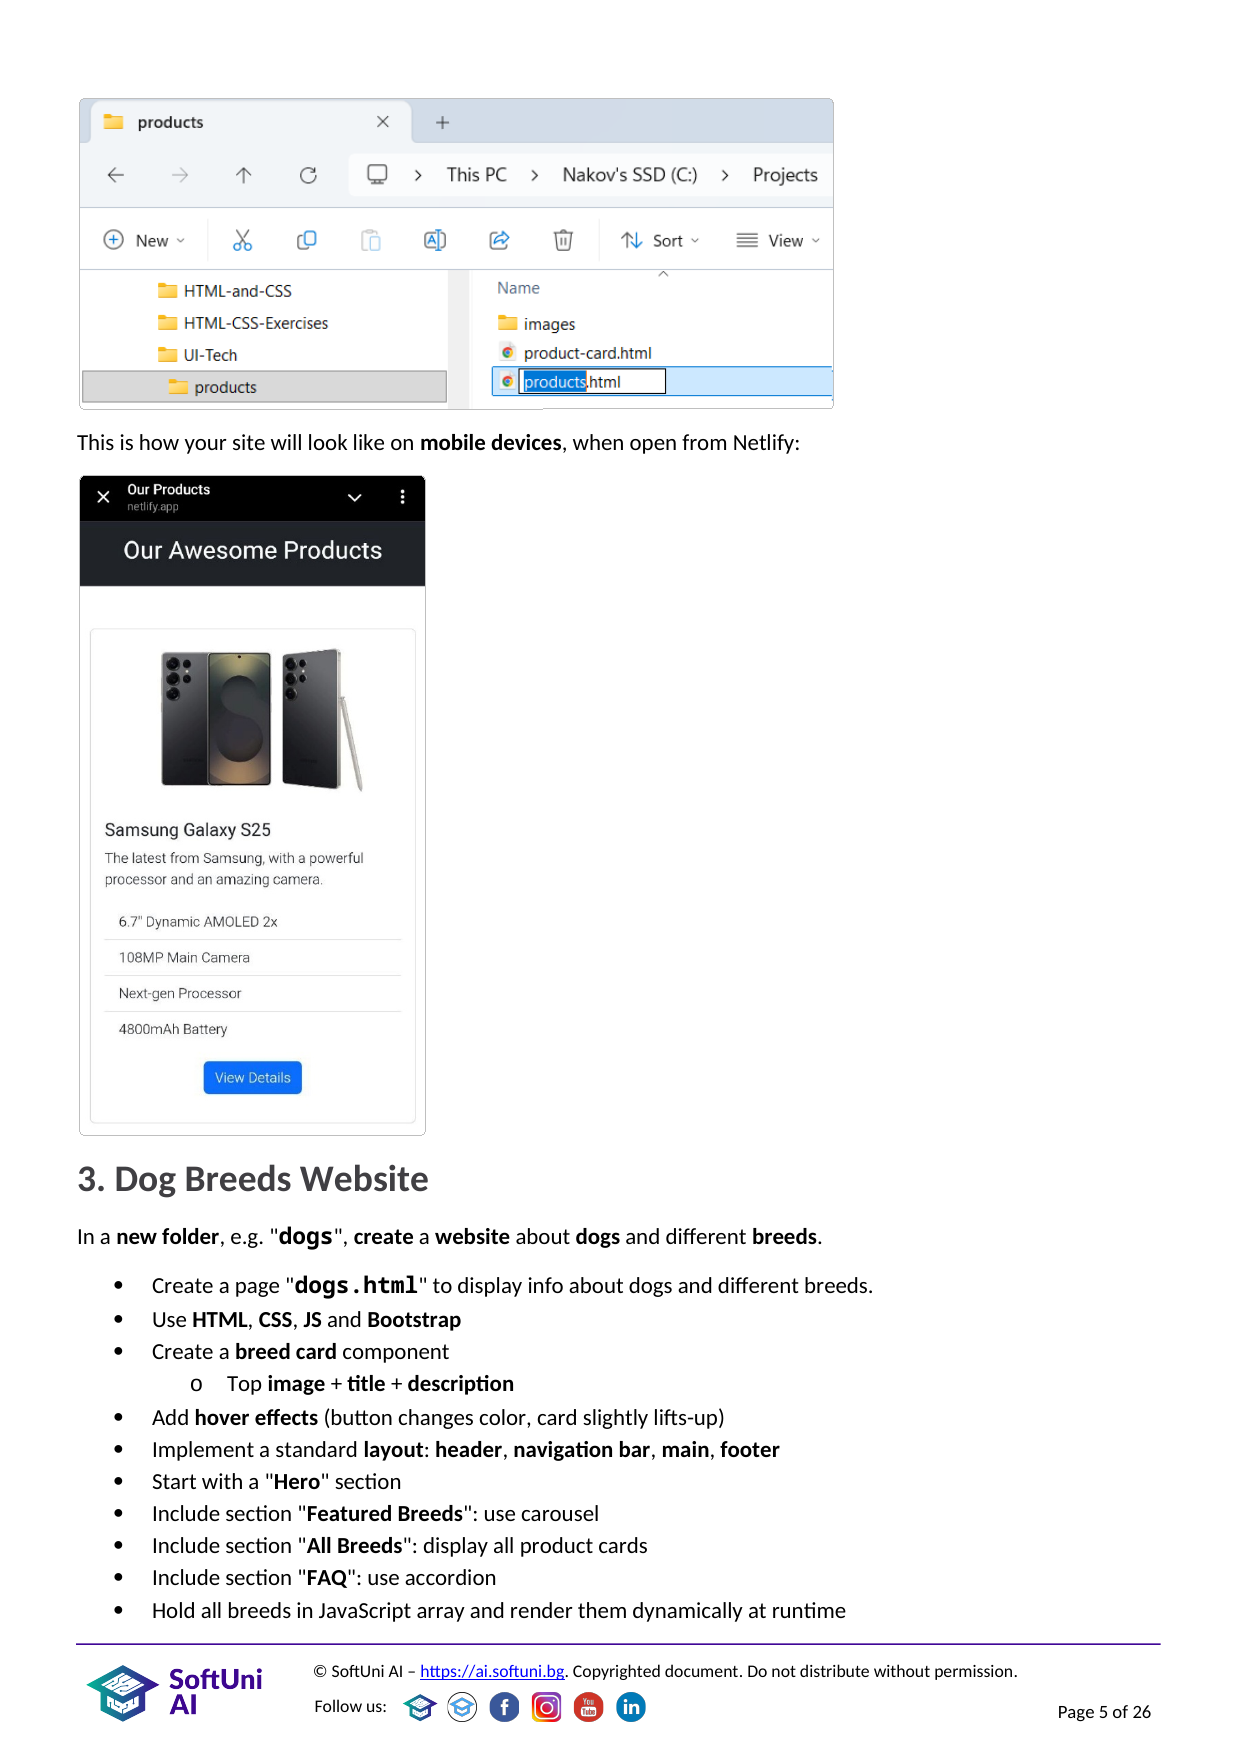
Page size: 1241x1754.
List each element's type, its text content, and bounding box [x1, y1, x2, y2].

picture [616, 1692, 625, 1701]
picture [637, 1692, 646, 1701]
text This is how your site will look like on mobile devices, when open from Netlify: [77, 428, 1163, 456]
list Top image + title + description [189, 1369, 1163, 1398]
list Implement a standard layout: header, navigation bar, main, footer [114, 1435, 1163, 1463]
list Include section "Featured Breeds": use carousel [114, 1499, 1163, 1527]
picture [630, 1704, 639, 1714]
subtitle Dog Breeds Website [77, 1155, 1163, 1201]
picture [637, 1713, 646, 1722]
list Include section "All Breeds": display all product cards [114, 1531, 1163, 1559]
picture [447, 1692, 477, 1722]
list Include section "FAQ": use accordion [114, 1563, 1163, 1592]
picture [616, 1713, 625, 1722]
picture [531, 1692, 562, 1722]
picture [80, 475, 425, 1135]
list Add hover effects (button changes color, card slightly lifts-up) [114, 1403, 1163, 1431]
list Create a breed card component [114, 1337, 1163, 1365]
list Start with a "Hero" section [114, 1467, 1163, 1495]
list Hold all breeds in JavaScript array and render them dynamically at runtime [114, 1596, 1163, 1624]
picture [401, 1693, 439, 1722]
list Create a page "dogs.html" to display info about dogs and different breeds. [114, 1269, 1163, 1300]
picture [79, 98, 833, 409]
picture [83, 1663, 265, 1723]
text In a new folder, e.g. "dogs", create a website about dogs and different breeds. [77, 1220, 1163, 1252]
picture [489, 1692, 519, 1722]
picture [573, 1692, 604, 1722]
list Use HTML, CSS, JS and Bootstrap [114, 1305, 1163, 1333]
